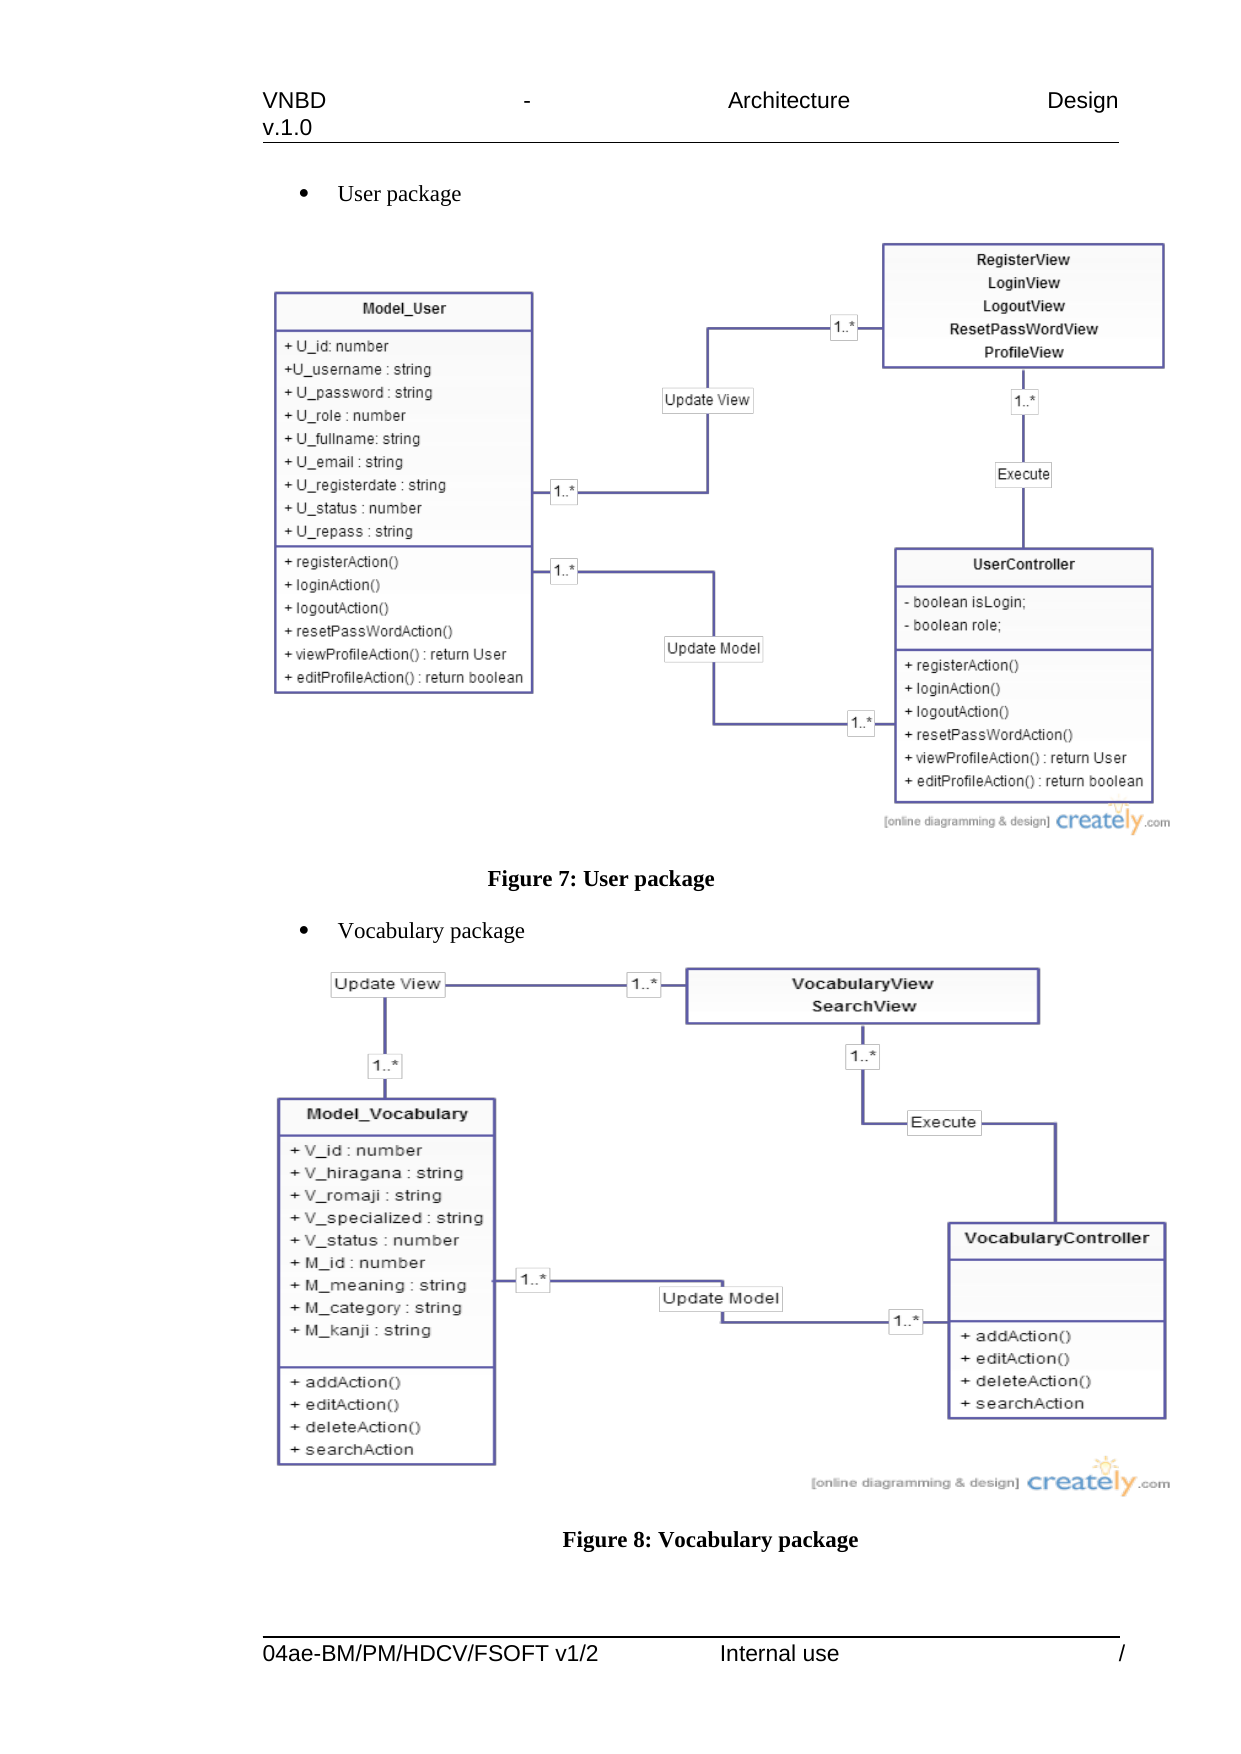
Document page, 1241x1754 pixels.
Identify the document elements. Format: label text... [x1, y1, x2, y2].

list User package [300, 180, 1120, 206]
picture [262, 956, 1179, 1501]
text Figure 7: User package [262, 865, 1120, 892]
text Figure 8: Vocabulary package [262, 1526, 1120, 1553]
picture [262, 232, 1177, 840]
list Vocabulary package [300, 917, 1120, 944]
